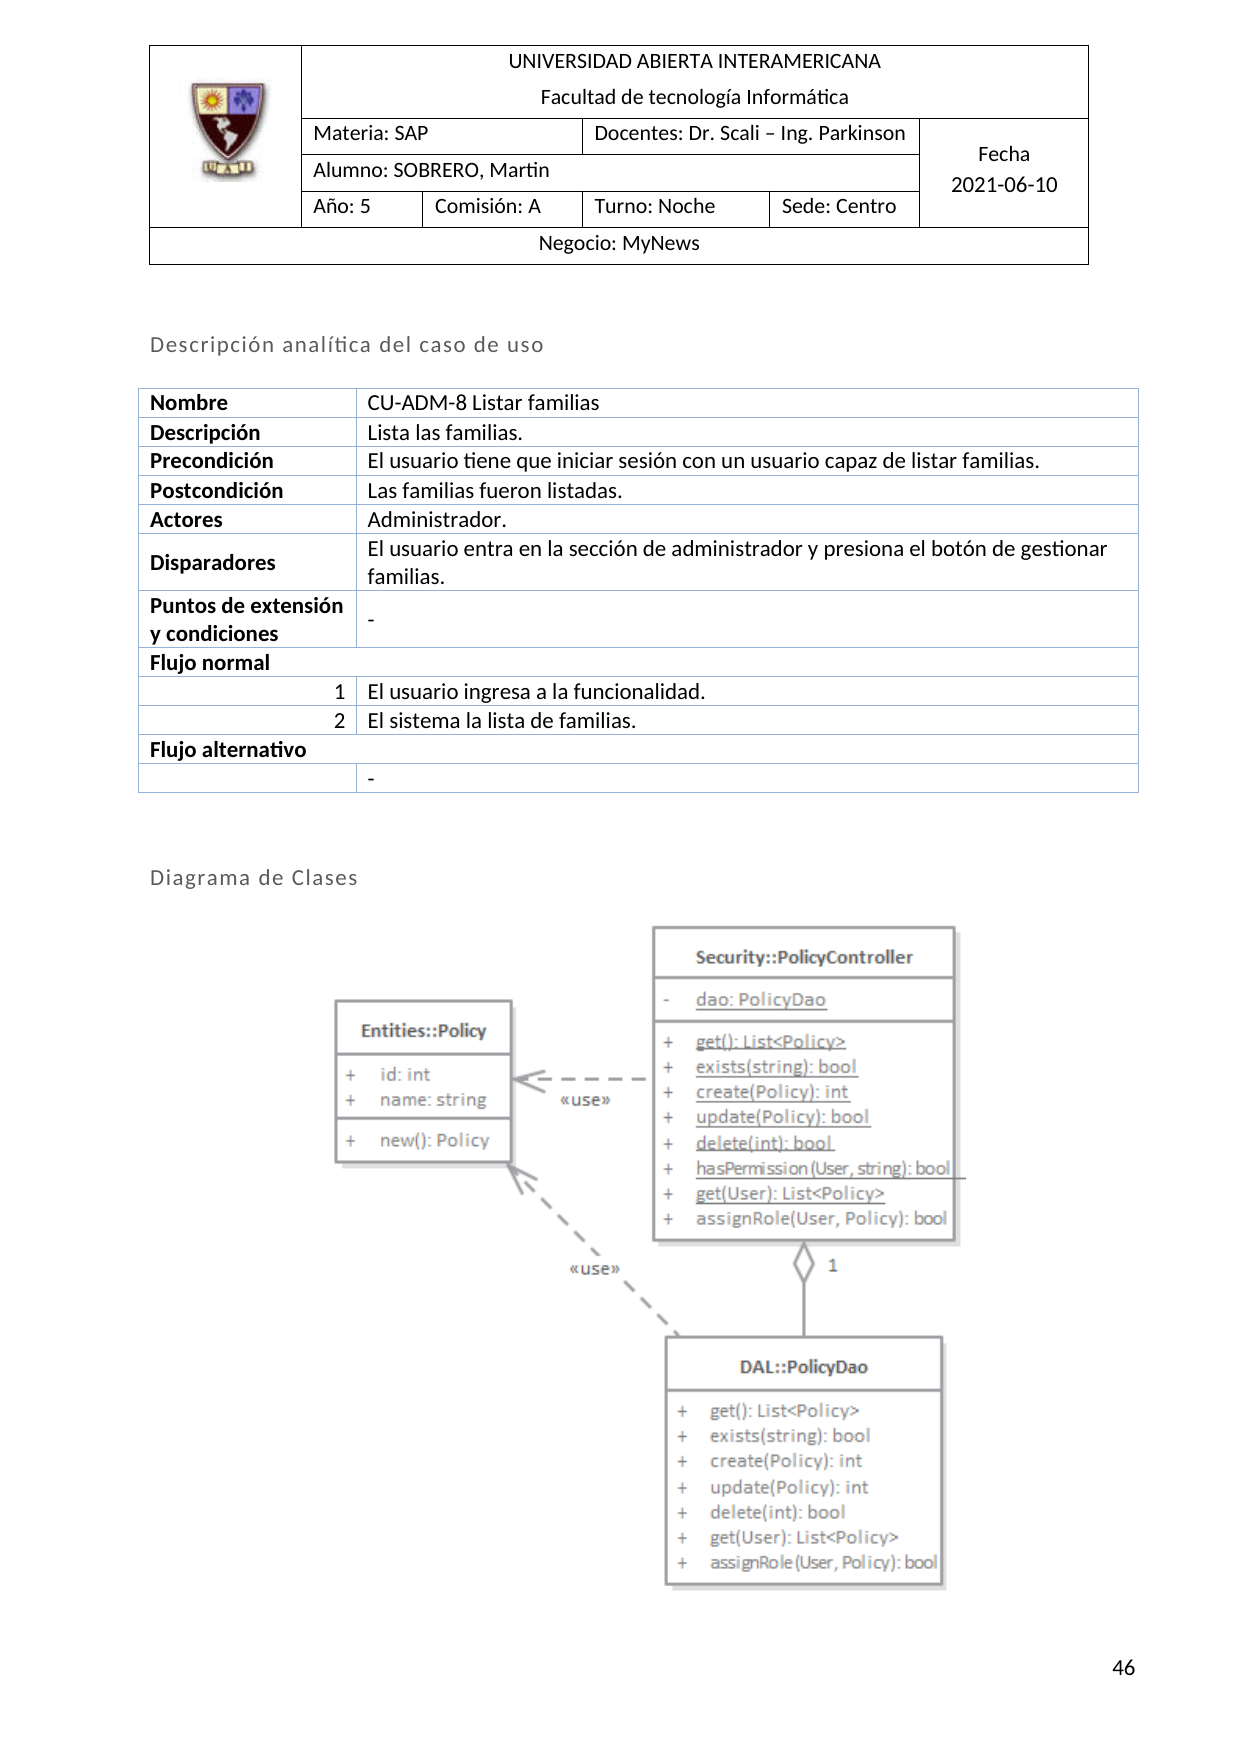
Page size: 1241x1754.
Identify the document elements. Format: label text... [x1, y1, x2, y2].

table_cell Descripción [139, 418, 356, 446]
table_cell El sistema la lista de familias. [357, 706, 1138, 734]
table_header CU-ADM-8 Listar familias [357, 389, 1138, 417]
table_cell Las familias fueron listadas. [357, 476, 1138, 504]
picture [177, 74, 278, 187]
subtitle Descripción analítica del caso de uso [150, 330, 1135, 358]
table_cell - [357, 764, 1138, 792]
picture [319, 920, 967, 1597]
table_header Nombre [139, 389, 356, 417]
table_cell Lista las familias. [357, 418, 1138, 446]
table_cell - [357, 591, 1138, 647]
table_cell Administrador. [357, 505, 1138, 533]
subtitle Diagrama de Clases [150, 863, 1135, 891]
table_cell Actores [139, 505, 356, 533]
table_cell El usuario tiene que iniciar sesión con un usuario capaz de listar familias. [357, 447, 1138, 475]
table_cell Disparadores [139, 534, 356, 590]
table_cell [139, 764, 356, 792]
table_cell Postcondición [139, 476, 356, 504]
table_cell Puntos de extensión y condiciones [139, 591, 356, 647]
table_cell 1 [139, 677, 356, 705]
table_cell Precondición [139, 447, 356, 475]
table_cell Flujo alternativo [139, 735, 1138, 763]
table_cell El usuario ingresa a la funcionalidad. [357, 677, 1138, 705]
table_cell El usuario entra en la sección de administrador y presiona el botón de gestionar familias. [357, 534, 1138, 590]
table_cell 2 [139, 706, 356, 734]
table_cell Flujo normal [139, 648, 1138, 676]
